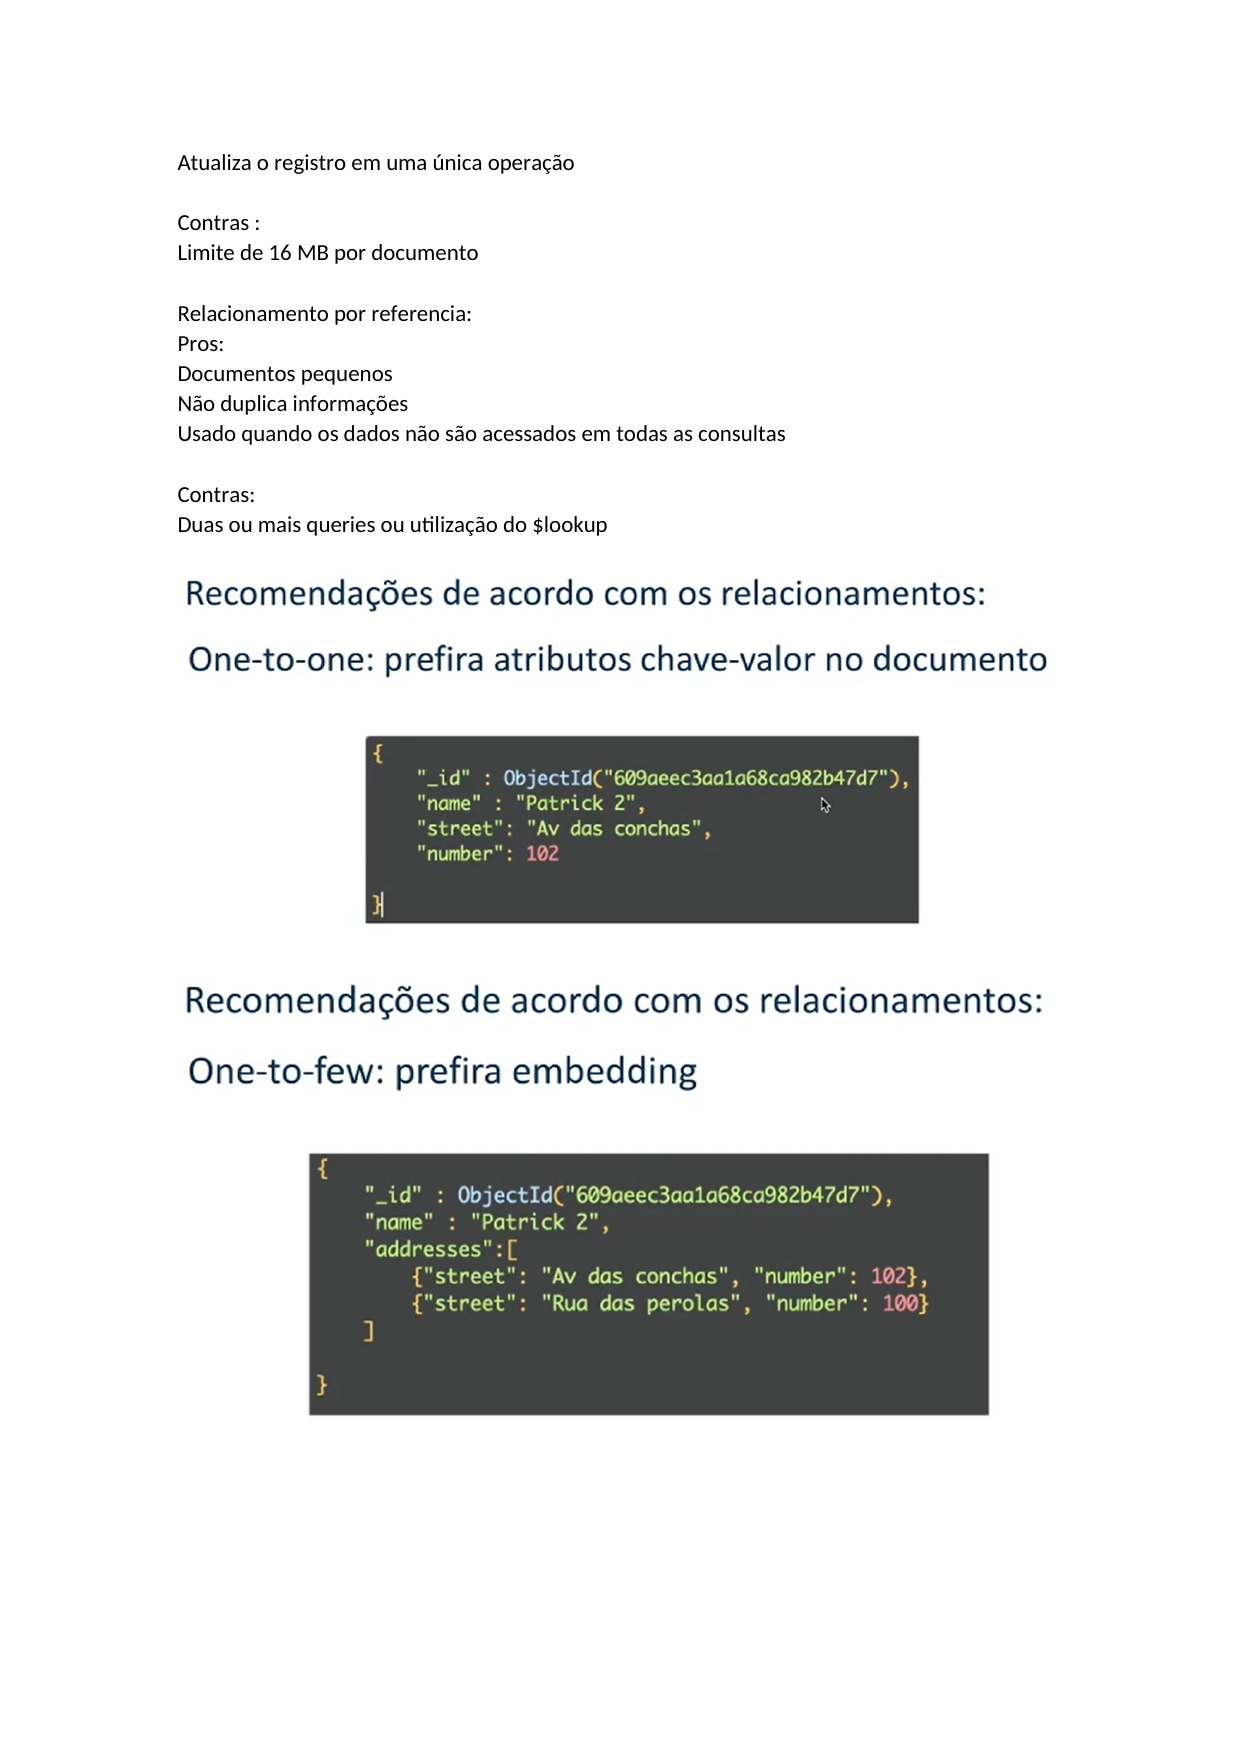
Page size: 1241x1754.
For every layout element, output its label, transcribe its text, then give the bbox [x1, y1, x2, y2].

text Limite de 16 MB por documento [177, 238, 1063, 266]
text Contras : [177, 208, 1063, 236]
text Duas ou mais queries ou utilização do $lookup [177, 510, 1063, 538]
text Não duplica informações [177, 389, 1063, 417]
picture [177, 570, 1063, 950]
text Relacionamento por referencia: [177, 299, 1063, 327]
text Usado quando os dados não são acessados em todas as consultas [177, 419, 1063, 447]
picture [177, 981, 1063, 1432]
text Contras: [177, 480, 1063, 508]
text Documentos pequenos [177, 359, 1063, 387]
text Pros: [177, 329, 1063, 357]
text Atualiza o registro em uma única operação [177, 148, 1063, 176]
